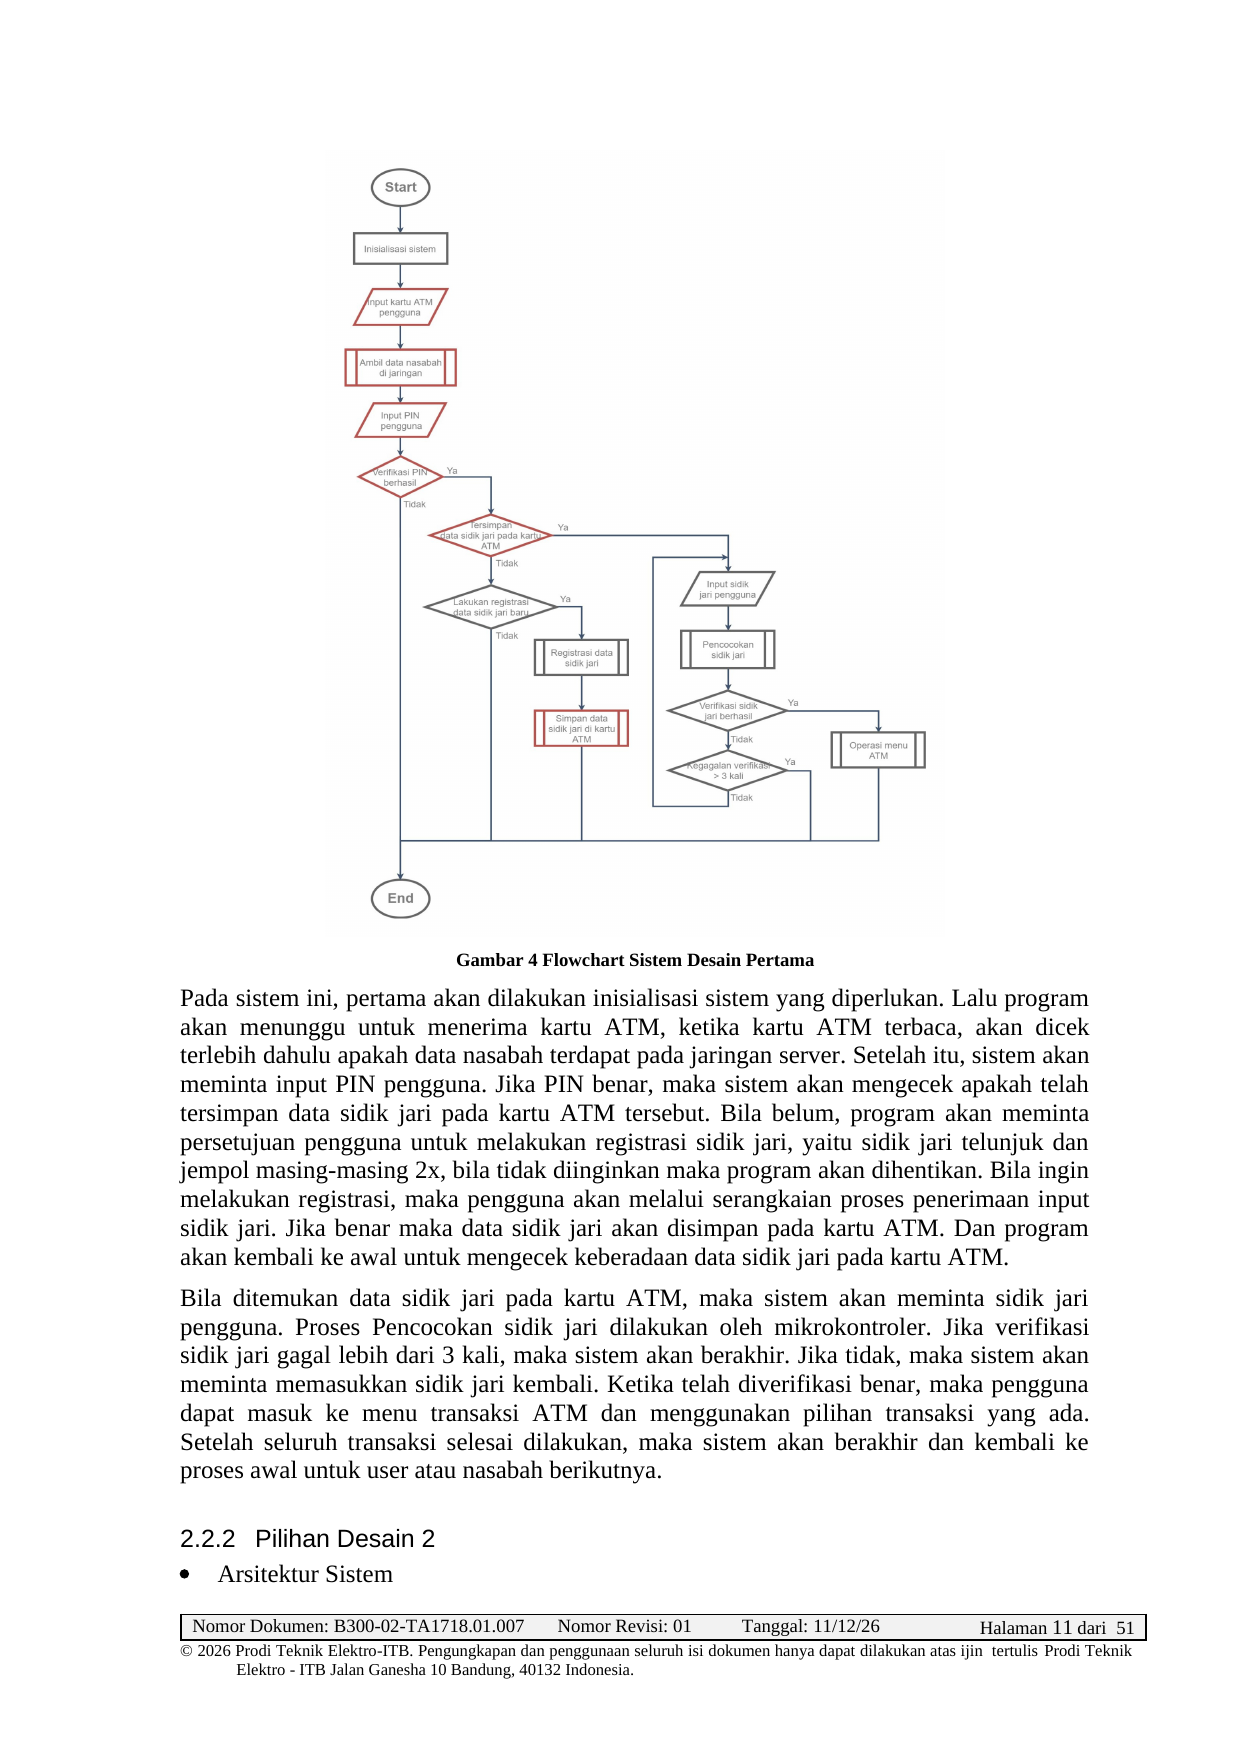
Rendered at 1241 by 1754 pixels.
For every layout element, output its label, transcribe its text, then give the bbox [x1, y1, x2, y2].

text Pada sistem ini, pertama akan dilakukan inisialisasi sistem yang diperlukan. Lalu program akan menunggu untuk menerima kartu ATM, ketika kartu ATM terbaca, akan dicek terlebih dahulu apakah data nasabah terdapat pada jaringan server. Setelah itu, sistem akan meminta input PIN pengguna. Jika PIN benar, maka sistem akan mengecek apakah telah tersimpan data sidik jari pada kartu ATM tersebut. Bila belum, program akan meminta persetujuan pengguna untuk melakukan registrasi sidik jari, yaitu sidik jari telunjuk dan jempol masing-masing 2x, bila tidak diinginkan maka program akan dihentikan. Bila ingin melakukan registrasi, maka pengguna akan melalui serangkaian proses penerimaan input sidik jari. Jika benar maka data sidik jari akan disimpan pada kartu ATM. Dan program akan kembali ke awal untuk mengecek keberadaan data sidik jari pada kartu ATM. [180, 983, 1090, 1271]
text Bila ditemukan data sidik jari pada kartu ATM, maka sistem akan meminta sidik jari pengguna. Proses Pencocokan sidik jari dilakukan oleh mikrokontroler. Jika verifikasi sidik jari gagal lebih dari 3 kali, maka sistem akan berakhir. Jika tidak, maka sistem akan meminta memasukkan sidik jari kembali. Ketika telah diverifikasi benar, maka pengguna dapat masuk ke menu transaksi ATM dan menggunakan pilihan transaksi yang ada. Setelah seluruh transaksi selesai dilakukan, maka sistem akan berakhir dan kembali ke proses awal untuk user atau nasabah berikutnya. [180, 1283, 1090, 1484]
picture [325, 150, 945, 937]
subtitle Pilihan Desain 2 [180, 1524, 1090, 1553]
text Gambar 4 Flowchart Sistem Desain Pertama [180, 949, 1090, 971]
list Arsitektur Sistem [180, 1559, 1090, 1588]
